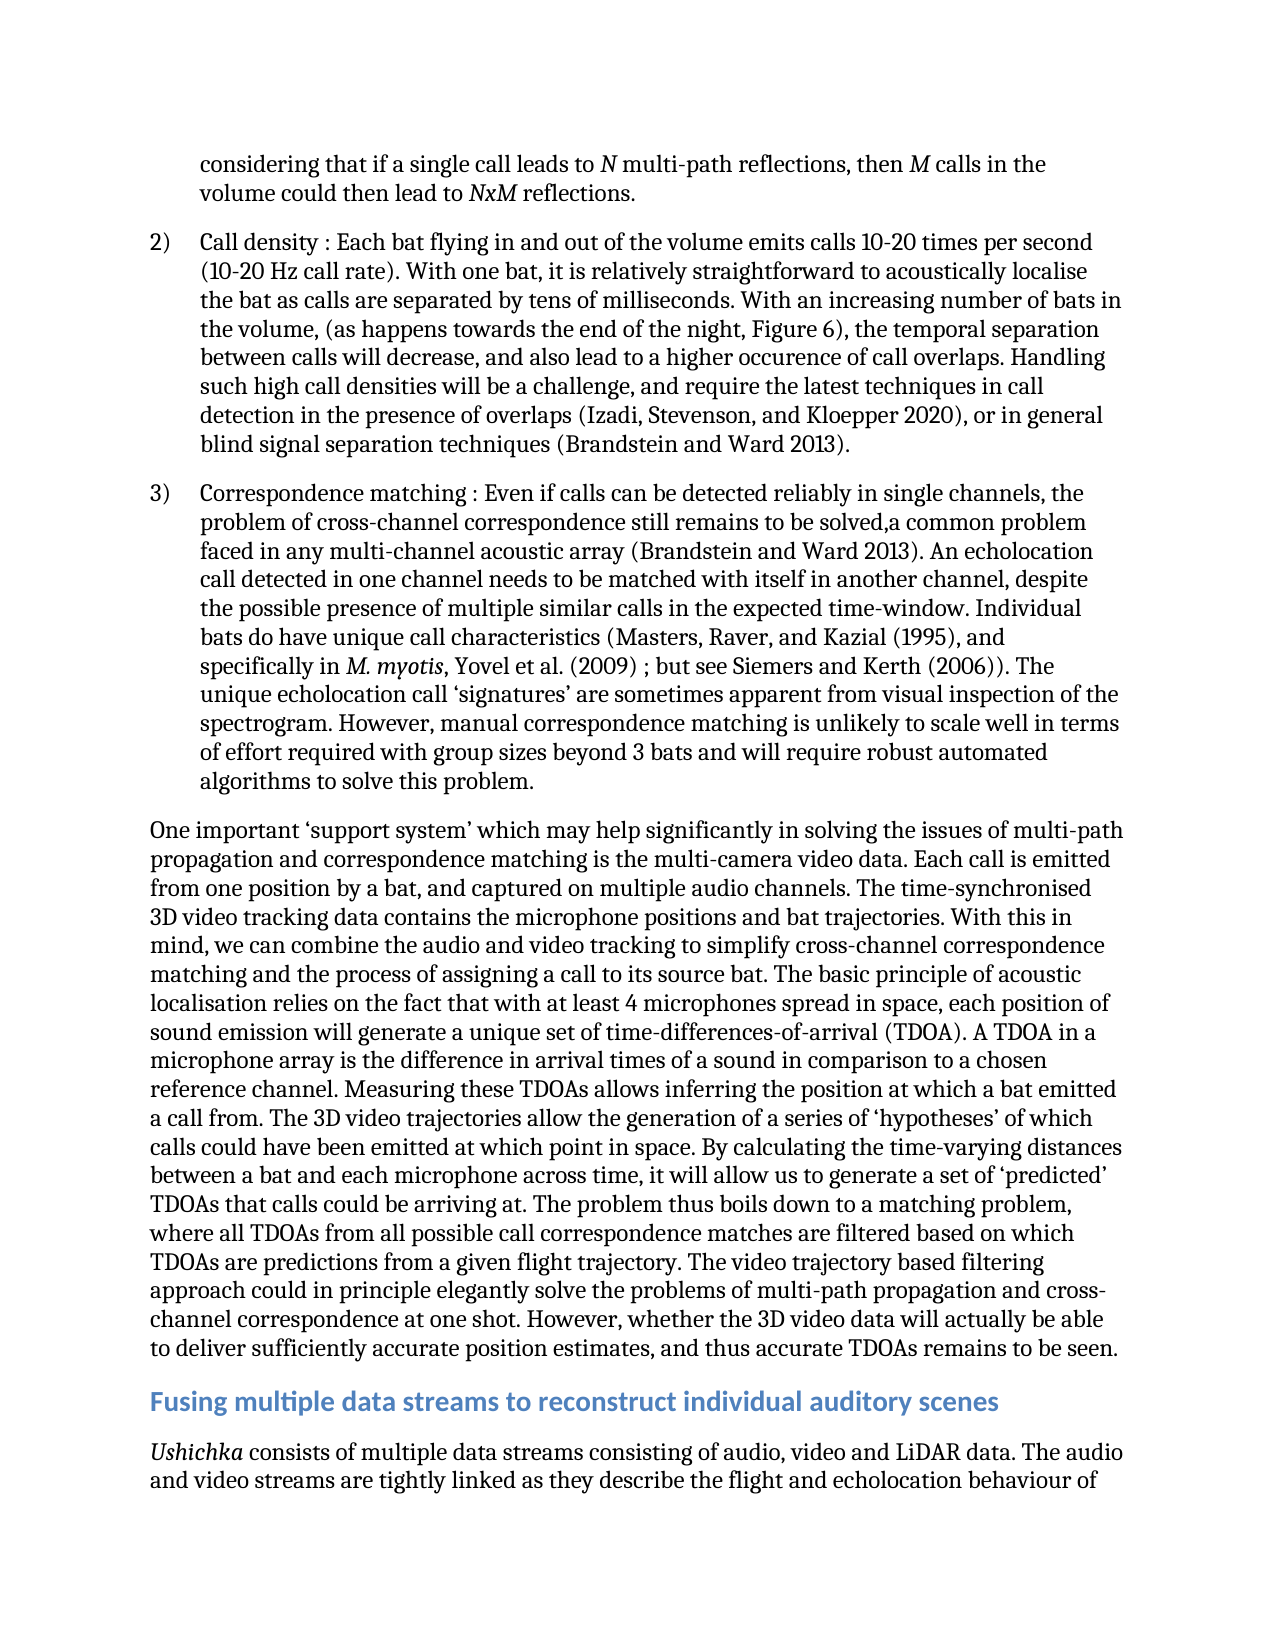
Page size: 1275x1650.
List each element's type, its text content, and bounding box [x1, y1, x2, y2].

list Correspondence matching : Even if calls can be detected reliably in single channels, the problem of cross-channel correspondence still remains to be solved,a common problem faced in any multi-channel acoustic array (Brandstein and Ward 2013). An echolocation call detected in one channel needs to be matched with itself in another channel, despite the possible presence of multiple similar calls in the expected time-window. Individual bats do have unique call characteristics (Masters, Raver, and Kazial (1995), and specifically in M. myotis, Yovel et al. (2009) ; but see Siemers and Kerth (2006)). The unique echolocation call ‘signatures’ are sometimes apparent from visual inspection of the spectrogram. However, manual correspondence matching is unlikely to scale well in terms of effort required with group sizes beyond 3 bats and will require robust automated algorithms to solve this problem. [150, 479, 1125, 795]
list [150, 150, 1125, 207]
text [150, 1438, 1125, 1495]
text One important ‘support system’ which may help significantly in solving the issues of multi-path propagation and correspondence matching is the multi-camera video data. Each call is emitted from one position by a bat, and captured on multiple audio channels. The time-synchronised 3D video tracking data contains the microphone positions and bat trajectories. With this in mind, we can combine the audio and video tracking to simplify cross-channel correspondence matching and the process of assigning a call to its source bat. The basic principle of acoustic localisation relies on the fact that with at least 4 microphones spread in space, each position of sound emission will generate a unique set of time-differences-of-arrival (TDOA). A TDOA in a microphone array is the difference in arrival times of a sound in comparison to a chosen reference channel. Measuring these TDOAs allows inferring the position at which a bat emitted a call from. The 3D video trajectories allow the generation of a series of ‘hypotheses’ of which calls could have been emitted at which point in space. By calculating the time-varying distances between a bat and each microphone across time, it will allow us to generate a set of ‘predicted’ TDOAs that calls could be arriving at. The problem thus boils down to a matching problem, where all TDOAs from all possible call correspondence matches are filtered based on which TDOAs are predictions from a given flight trajectory. The video trajectory based filtering approach could in principle elegantly solve the problems of multi-path propagation and cross-channel correspondence at one shot. However, whether the 3D video data will actually be able to deliver sufficiently accurate position estimates, and thus accurate TDOAs remains to be seen. [150, 816, 1125, 1362]
list Call density : Each bat flying in and out of the volume emits calls 10-20 times per second (10-20 Hz call rate). With one bat, it is relatively straightforward to acoustically localise the bat as calls are separated by tens of milliseconds. With an increasing number of bats in the volume, (as happens towards the end of the night, Figure 6), the temporal separation between calls will decrease, and also lead to a higher occurence of call overlaps. Handling such high call densities will be a challenge, and require the latest techniques in call detection in the presence of overlaps (Izadi, Stevenson, and Kloepper 2020), or in general blind signal separation techniques (Brandstein and Ward 2013). [150, 228, 1125, 458]
subtitle Fusing multiple data streams to reconstruct individual auditory scenes [150, 1383, 1125, 1419]
